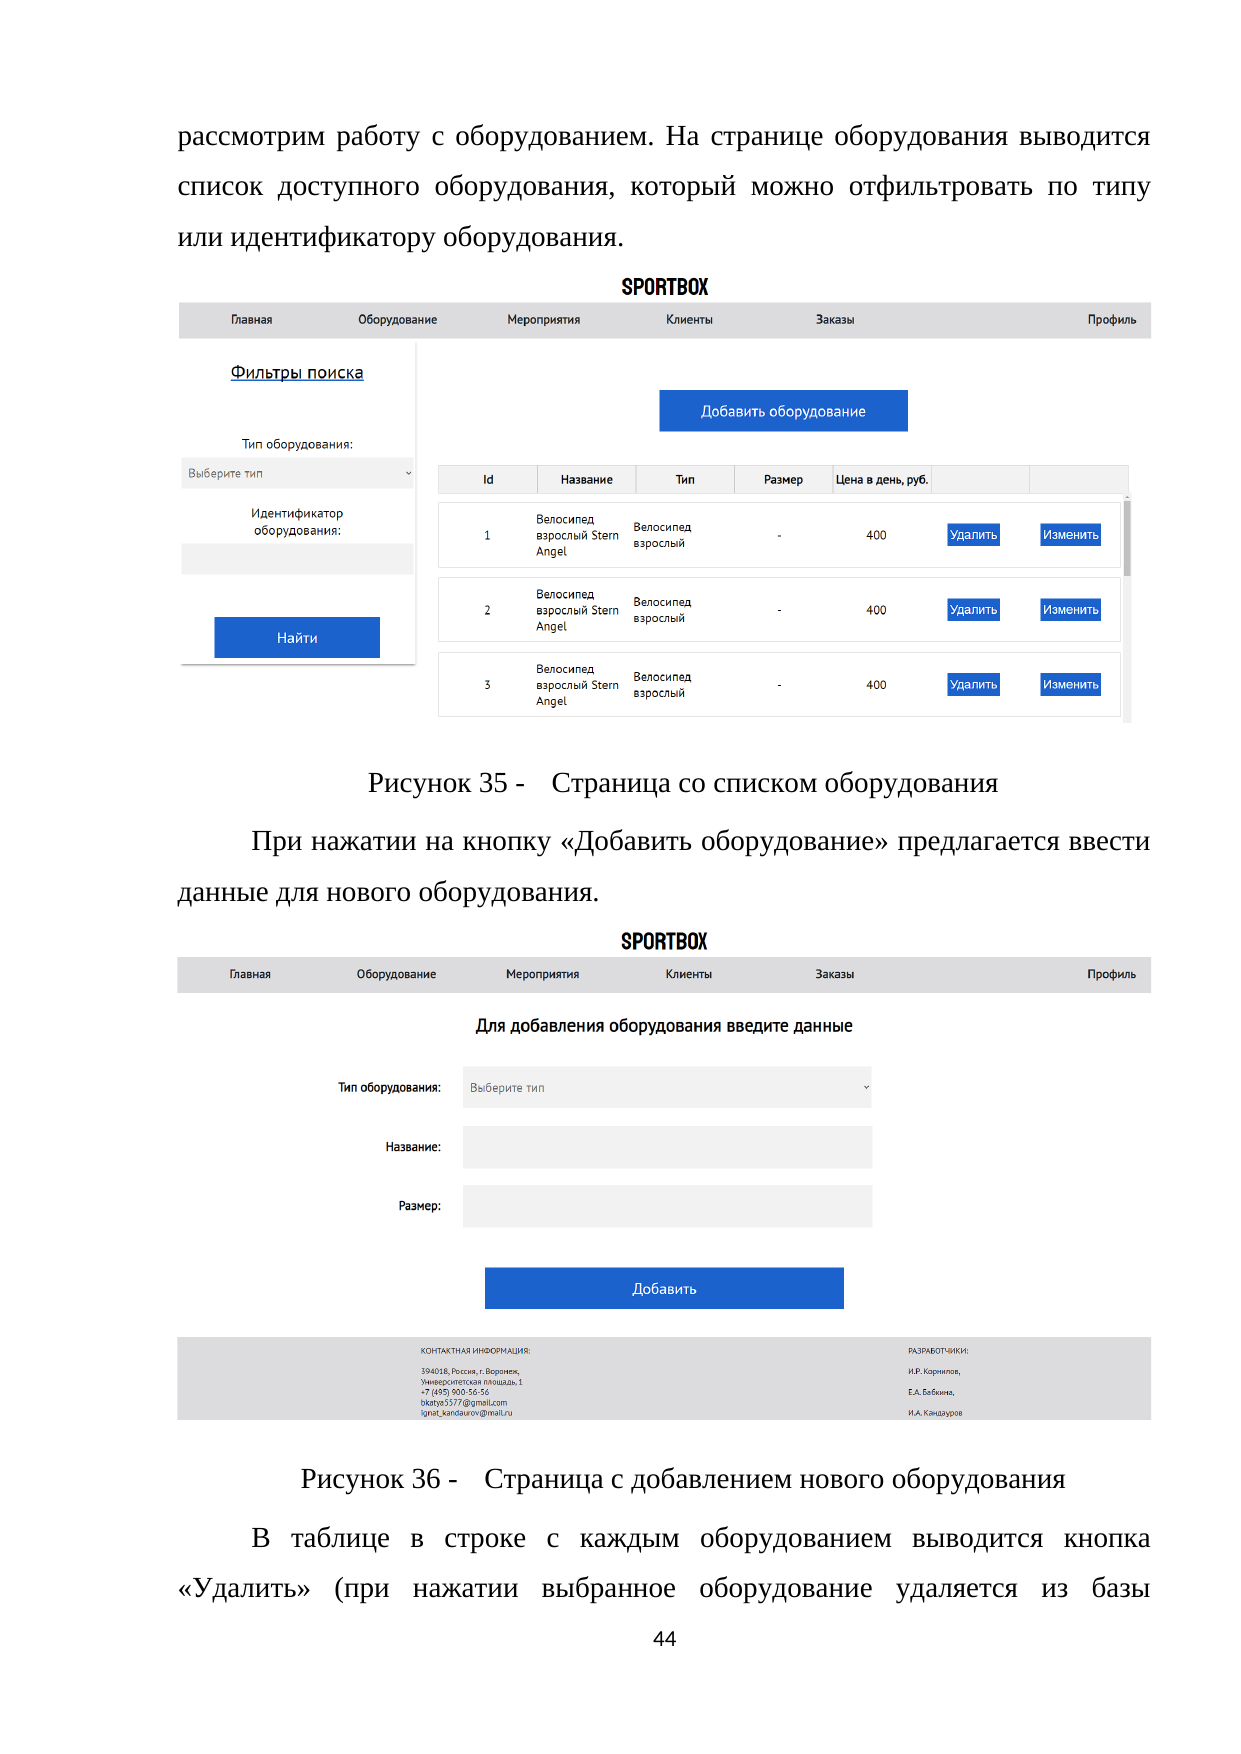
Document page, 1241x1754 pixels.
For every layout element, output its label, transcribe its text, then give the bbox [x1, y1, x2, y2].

picture [177, 269, 1152, 723]
text При нажатии на кнопку «Добавить оборудование» предлагается ввести данные для нового оборудования. [177, 823, 1152, 907]
picture [177, 923, 1152, 1420]
text Страница с добавлением нового оборудования [215, 1462, 1152, 1495]
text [177, 1520, 1152, 1604]
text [177, 118, 1152, 252]
text Страница со списком оборудования [215, 765, 1152, 798]
